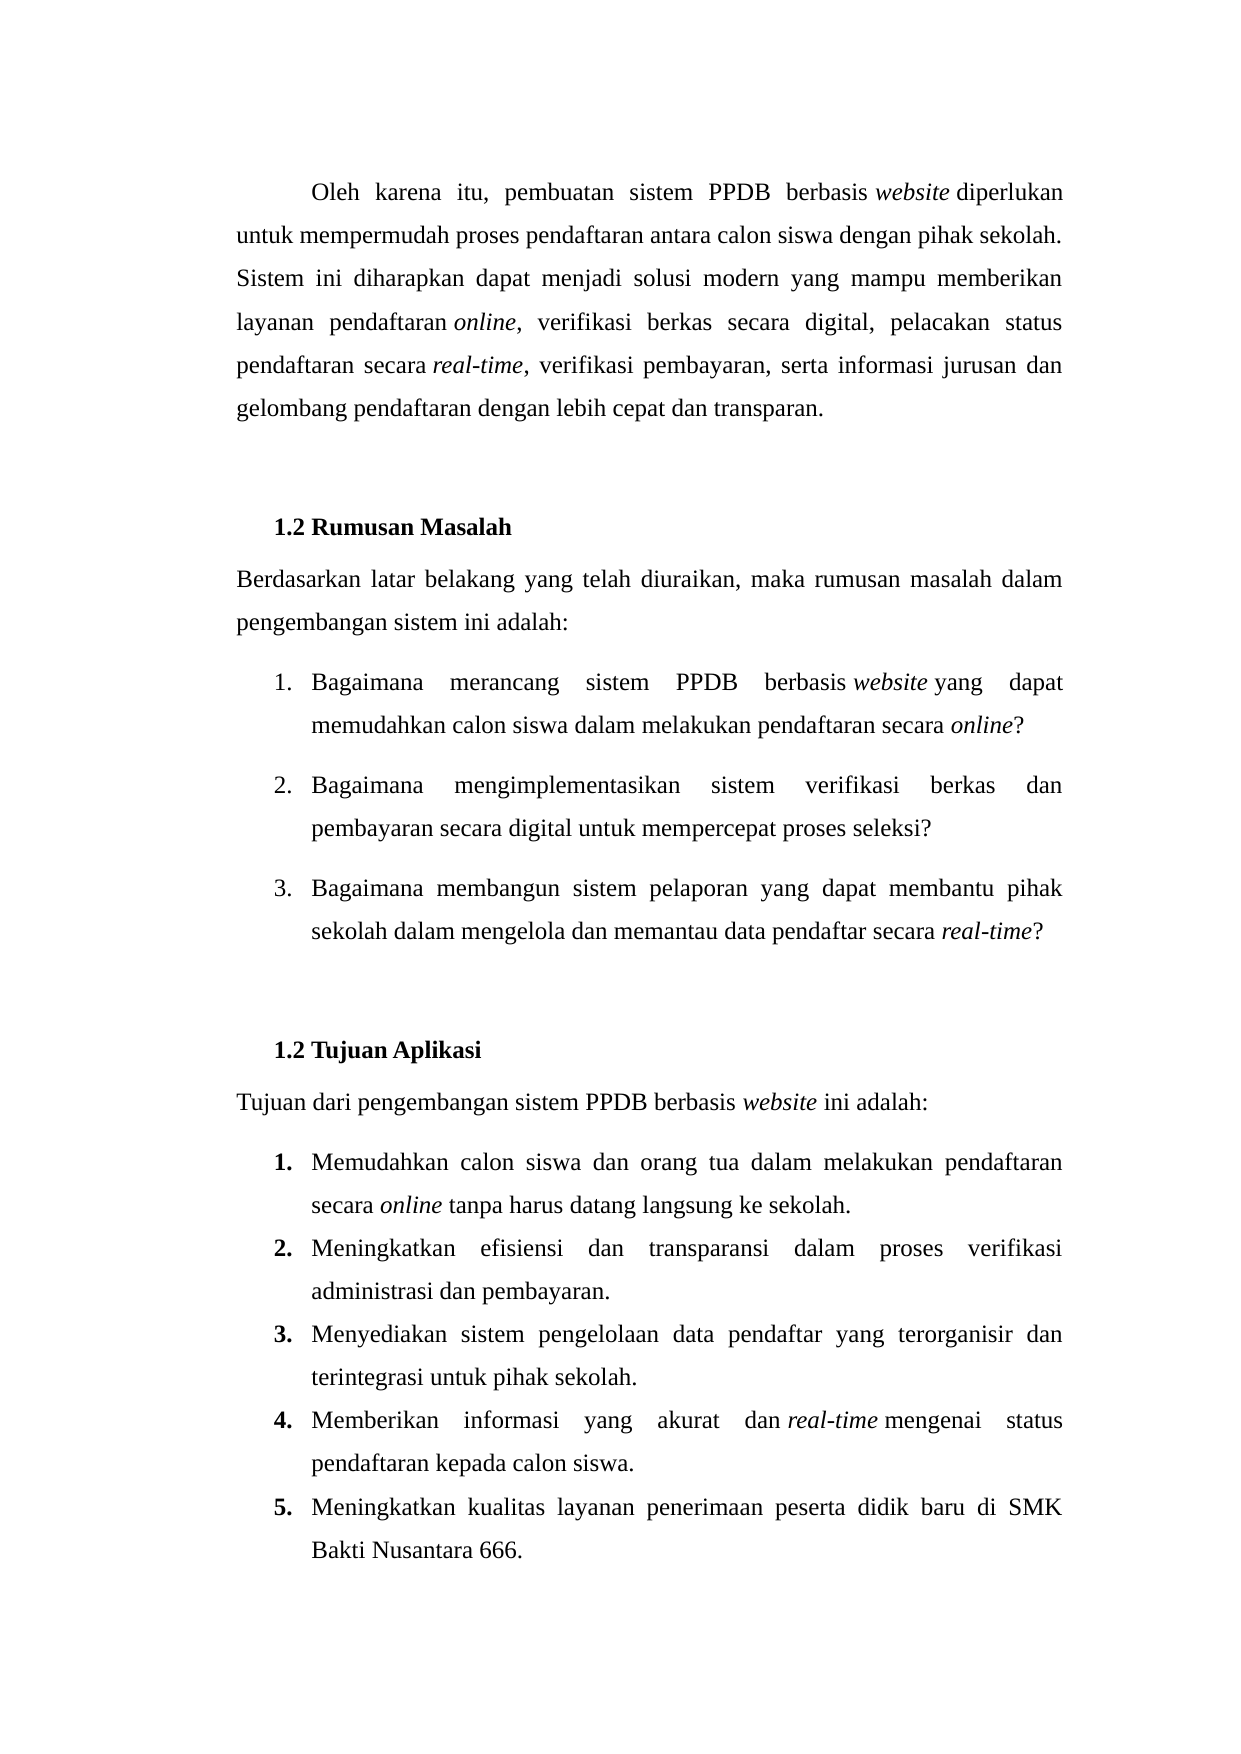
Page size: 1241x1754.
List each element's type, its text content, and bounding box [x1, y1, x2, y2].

text Berdasarkan latar belakang yang telah diuraikan, maka rumusan masalah dalam pengembangan sistem ini adalah: [236, 564, 1063, 636]
list Memudahkan calon siswa dan orang tua dalam melakukan pendaftaran secara online tanpa harus datang langsung ke sekolah. [274, 1147, 1063, 1218]
list Memberikan informasi yang akurat dan real-time mengenai status pendaftaran kepada calon siswa. [274, 1405, 1063, 1477]
text Tujuan dari pengembangan sistem PPDB berbasis website ini adalah: [236, 1087, 1063, 1116]
list Bagaimana mengimplementasikan sistem verifikasi berkas dan pembayaran secara digital untuk mempercepat proses seleksi? [274, 770, 1063, 842]
subtitle Rumusan Masalah [274, 512, 1063, 541]
text Oleh karena itu, pembuatan sistem PPDB berbasis website diperlukan untuk mempermudah proses pendaftaran antara calon siswa dengan pihak sekolah. Sistem ini diharapkan dapat menjadi solusi modern yang mampu memberikan layanan pendaftaran online, verifikasi berkas secara digital, pelacakan status pendaftaran secara real-time, verifikasi pembayaran, serta informasi jurusan dan gelombang pendaftaran dengan lebih cepat dan transparan. [236, 177, 1063, 422]
list Bagaimana membangun sistem pelaporan yang dapat membantu pihak sekolah dalam mengelola dan memantau data pendaftar secara real-time? [274, 873, 1063, 944]
list Meningkatkan efisiensi dan transparansi dalam proses verifikasi administrasi dan pembayaran. [274, 1233, 1063, 1305]
list Menyediakan sistem pengelolaan data pendaftar yang terorganisir dan terintegrasi untuk pihak sekolah. [274, 1319, 1063, 1391]
list Bagaimana merancang sistem PPDB berbasis website yang dapat memudahkan calon siswa dalam melakukan pendaftaran secara online? [274, 667, 1063, 739]
subtitle 1.2 Tujuan Aplikasi [236, 1035, 1063, 1064]
list Meningkatkan kualitas layanan penerimaan peserta didik baru di SMK Bakti Nusantara 666. [274, 1492, 1063, 1563]
